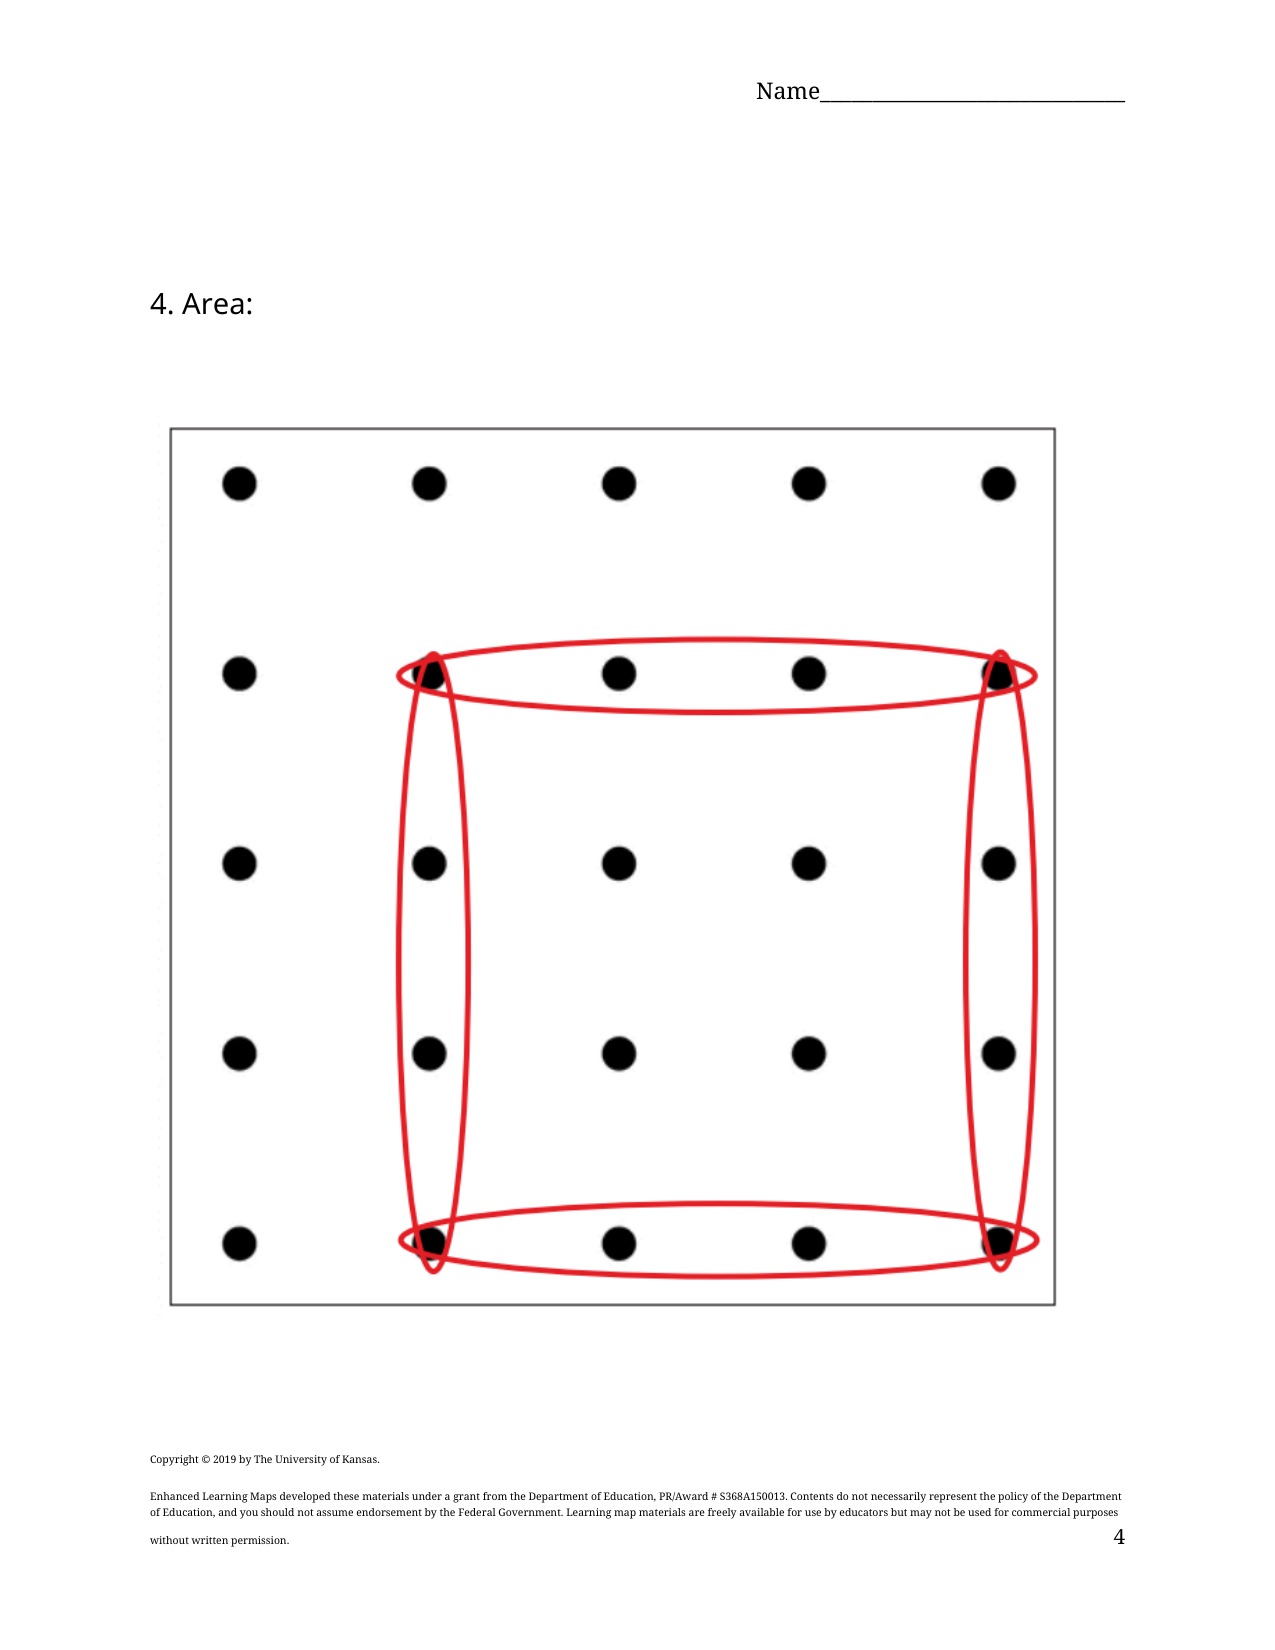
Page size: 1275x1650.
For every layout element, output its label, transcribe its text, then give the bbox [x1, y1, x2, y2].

text 4. Area: [150, 283, 1125, 323]
